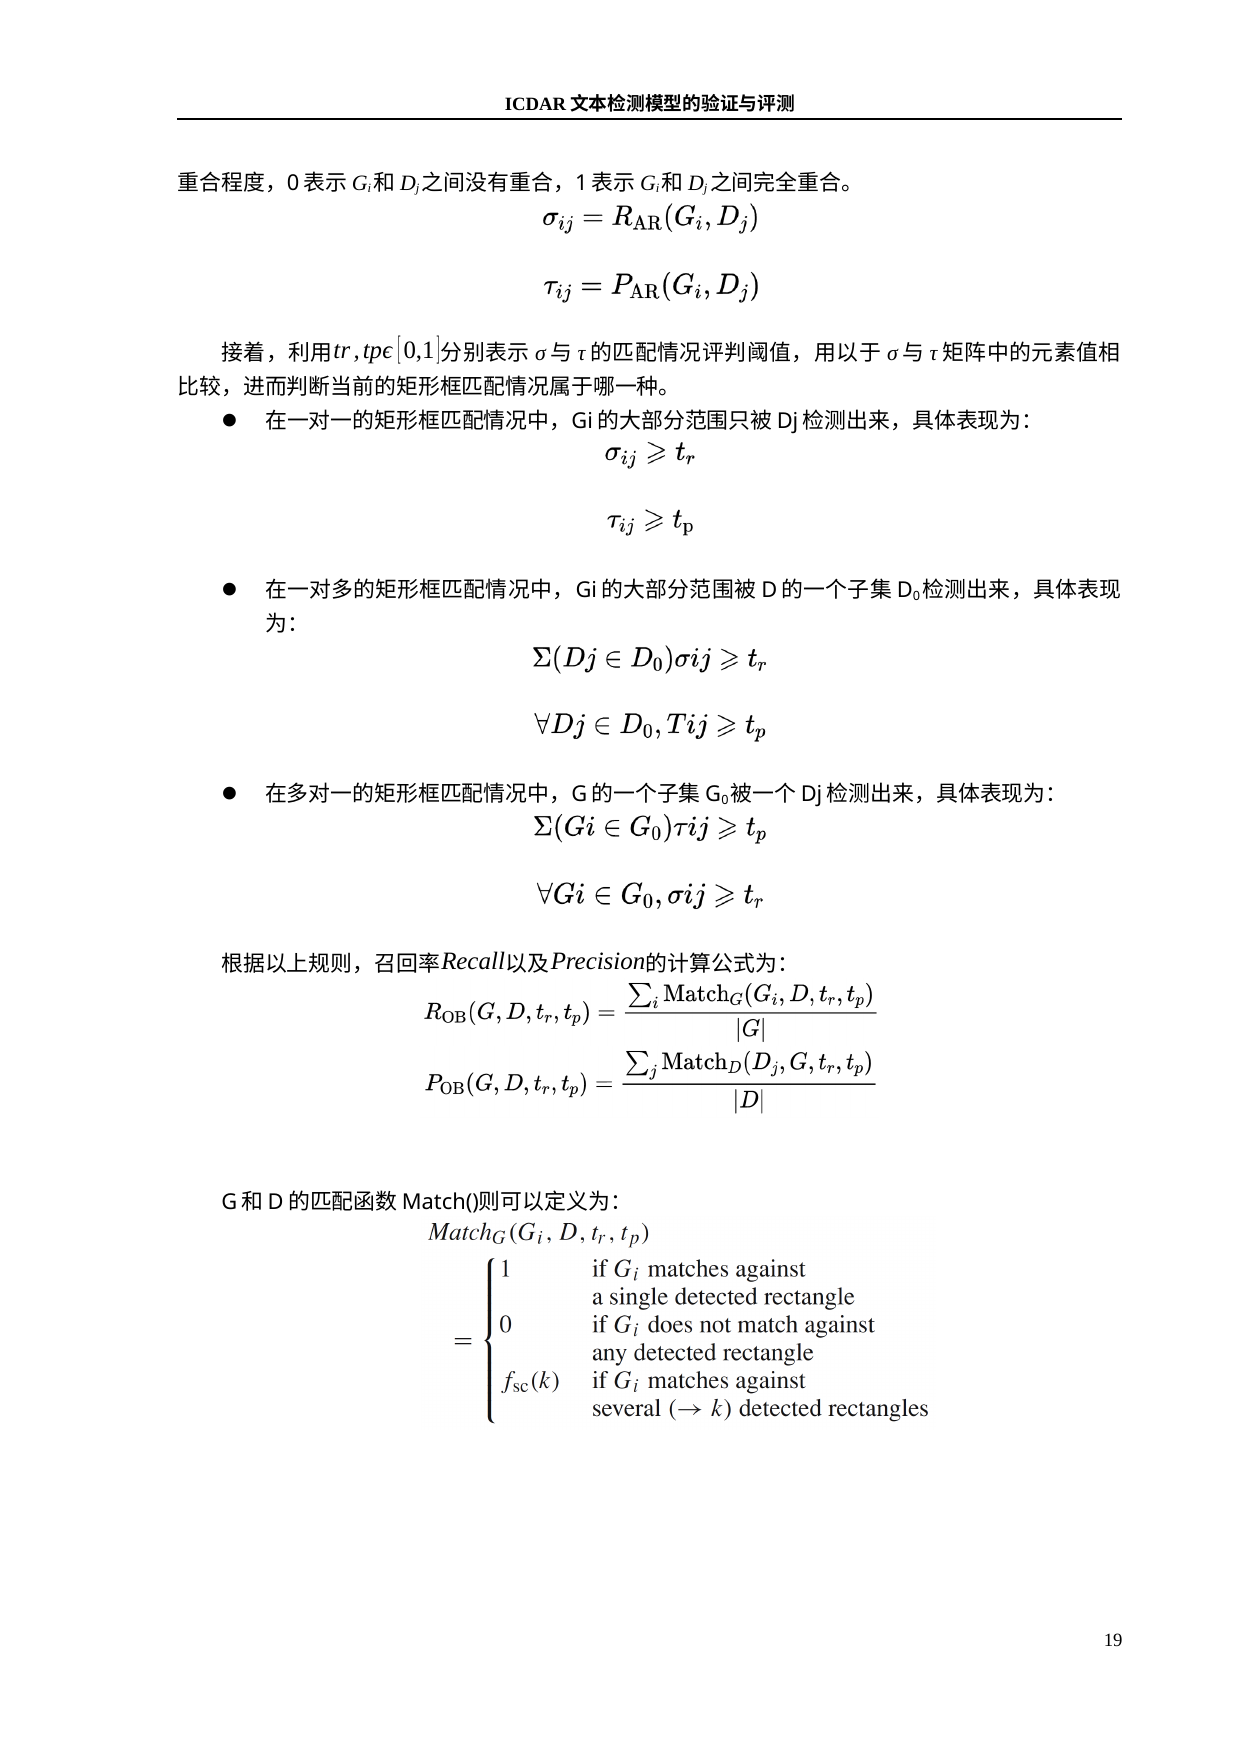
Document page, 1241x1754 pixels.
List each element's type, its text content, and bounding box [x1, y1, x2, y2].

picture [537, 265, 763, 308]
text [177, 164, 1122, 198]
picture [527, 639, 772, 679]
text 根据以上规则，召回率以及的计算公式为： [177, 945, 1122, 979]
text G和D的匹配函数Match()则可以定义为： [177, 1183, 1122, 1217]
list 在多对一的矩形框匹配情况中，G的一个子集G0被一个Dj检测出来，具体表现为： [221, 775, 1122, 809]
list 在一对一的矩形框匹配情况中，Gi的大部分范围只被Dj检测出来，具体表现为： [221, 402, 1122, 436]
picture [421, 1216, 937, 1430]
picture [599, 435, 700, 474]
text 接着，利用分别表示σ与τ的匹配情况评判阈值，用以于σ与τ矩阵中的元素值相比较，进而判断当前的矩形框匹配情况属于哪一种。 [177, 334, 1122, 402]
picture [528, 707, 771, 747]
picture [530, 877, 769, 915]
picture [419, 978, 880, 1118]
picture [537, 197, 762, 239]
list 在一对多的矩形框匹配情况中，Gi的大部分范围被D的一个子集D0检测出来，具体表现为： [221, 571, 1122, 639]
picture [528, 809, 771, 849]
picture [601, 503, 698, 541]
